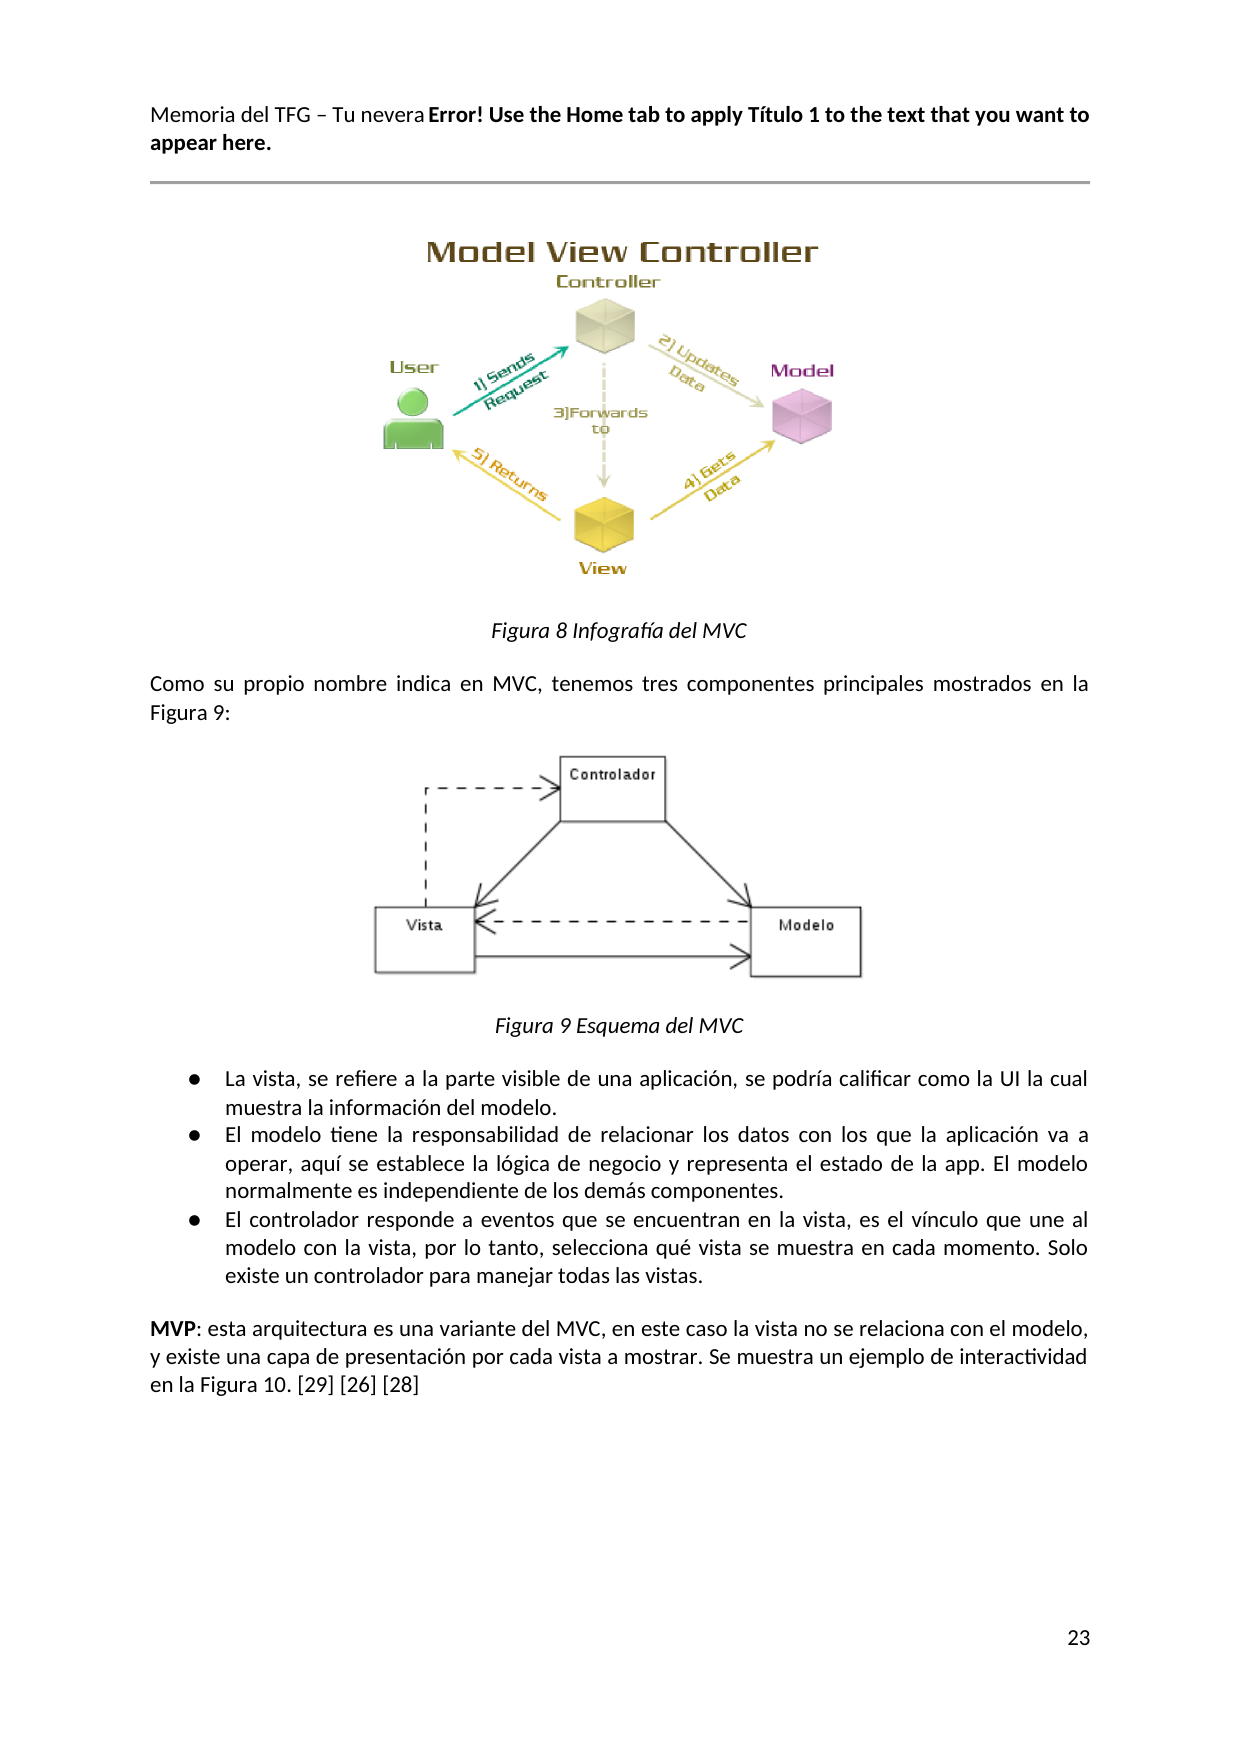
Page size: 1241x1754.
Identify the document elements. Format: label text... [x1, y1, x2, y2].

text Figura 8 Infografía del MVC [150, 617, 1090, 644]
list La vista, se refiere a la parte visible de una aplicación, se podría calificar como la UI la cual muestra la información del modelo. [187, 1064, 1090, 1121]
list El modelo tiene la responsabilidad de relacionar los datos con los que la aplicación va a operar, aquí se establece la lógica de negocio y representa el estado de la app. El modelo normalmente es independiente de los demás componentes. [187, 1121, 1090, 1205]
picture [332, 234, 909, 592]
list El controlador responde a eventos que se encuentran en la vista, es el vínculo que une al modelo con la vista, por lo tanto, selecciona qué vista se muestra en cada momento. Solo existe un controlador para manejar todas las vistas. [187, 1205, 1090, 1289]
text Como su propio nombre indica en MVC, tenemos tres componentes principales mostrados en la Figura 9: [150, 669, 1090, 726]
text Figura 9 Esquema del MVC [150, 1012, 1090, 1039]
text MVP: esta arquitectura es una variante del MVC, en este caso la vista no se relaciona con el modelo, y existe una capa de presentación por cada vista a mostrar. Se muestra un ejemplo de interactividad en la Figura 10. [150, 1314, 1090, 1398]
picture [369, 750, 871, 987]
